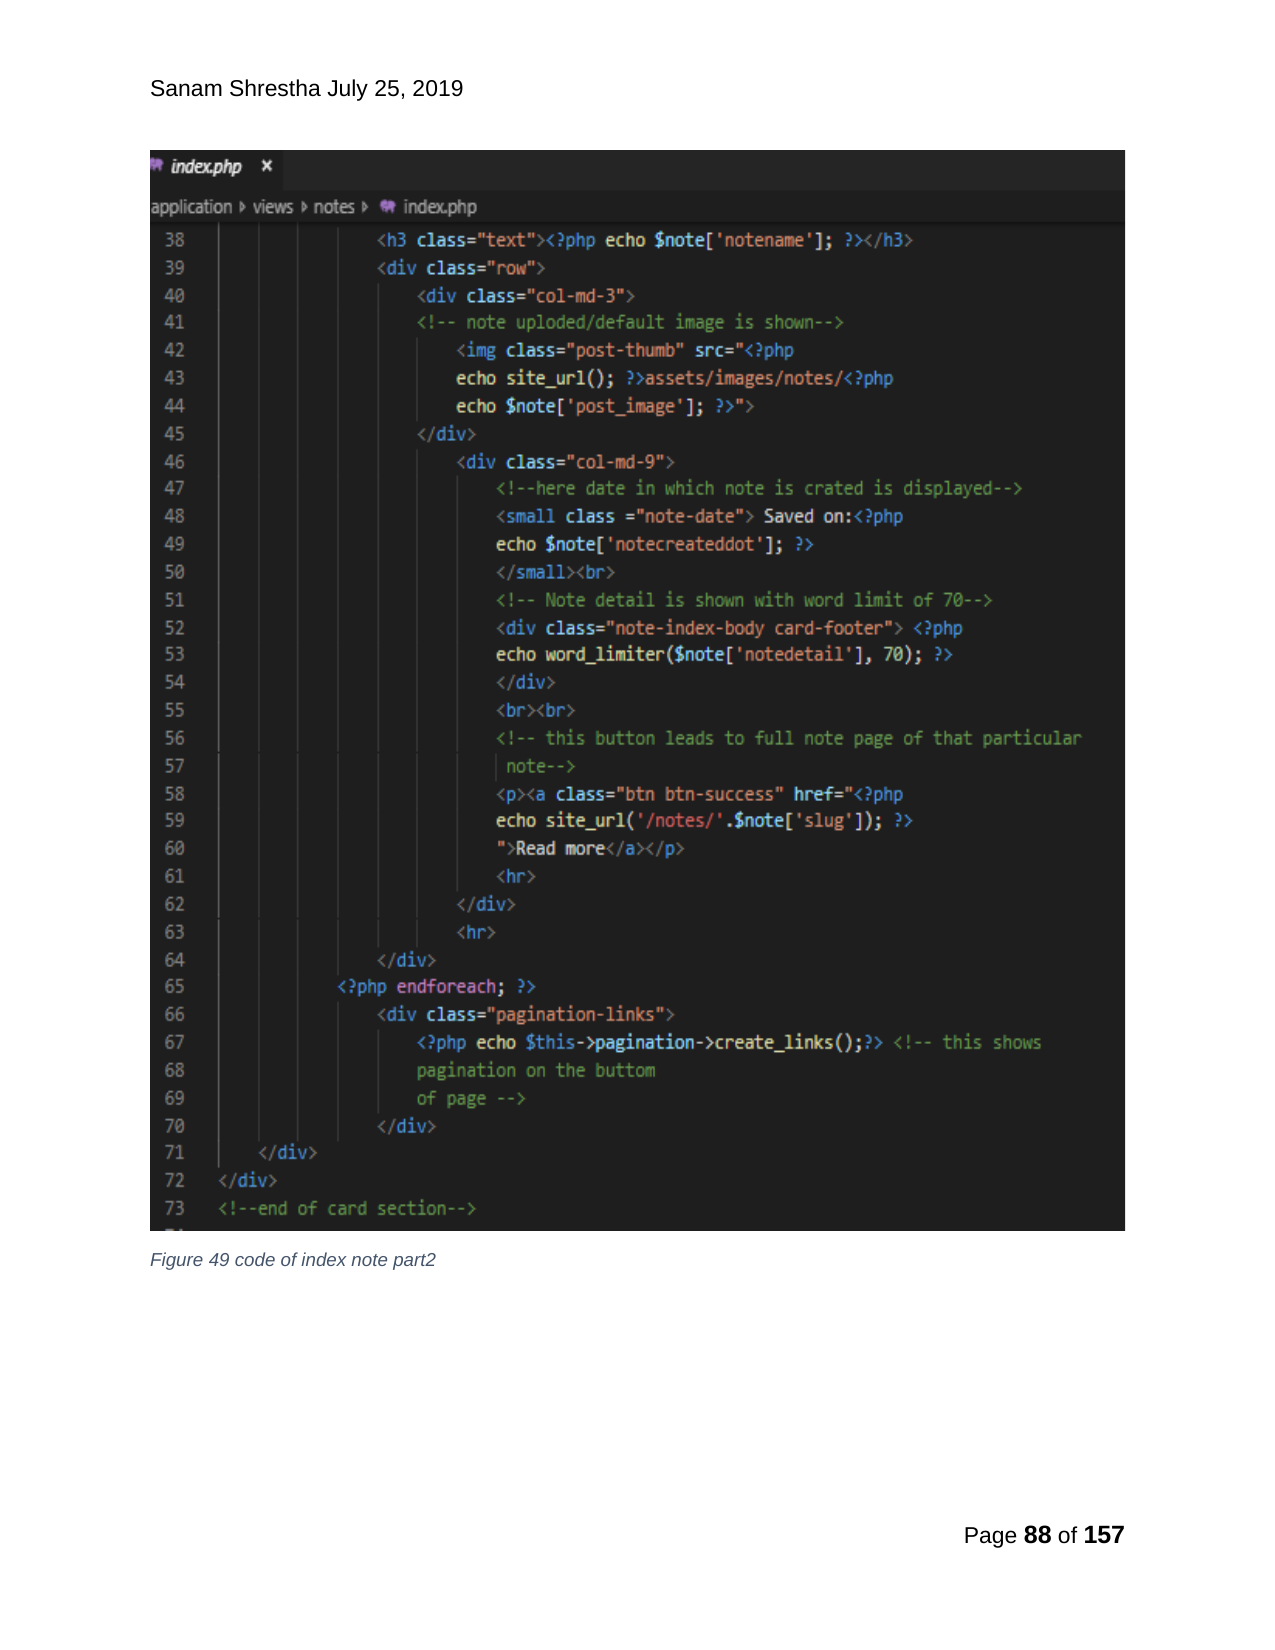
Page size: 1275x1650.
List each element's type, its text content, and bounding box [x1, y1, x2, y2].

picture [150, 150, 1125, 1231]
